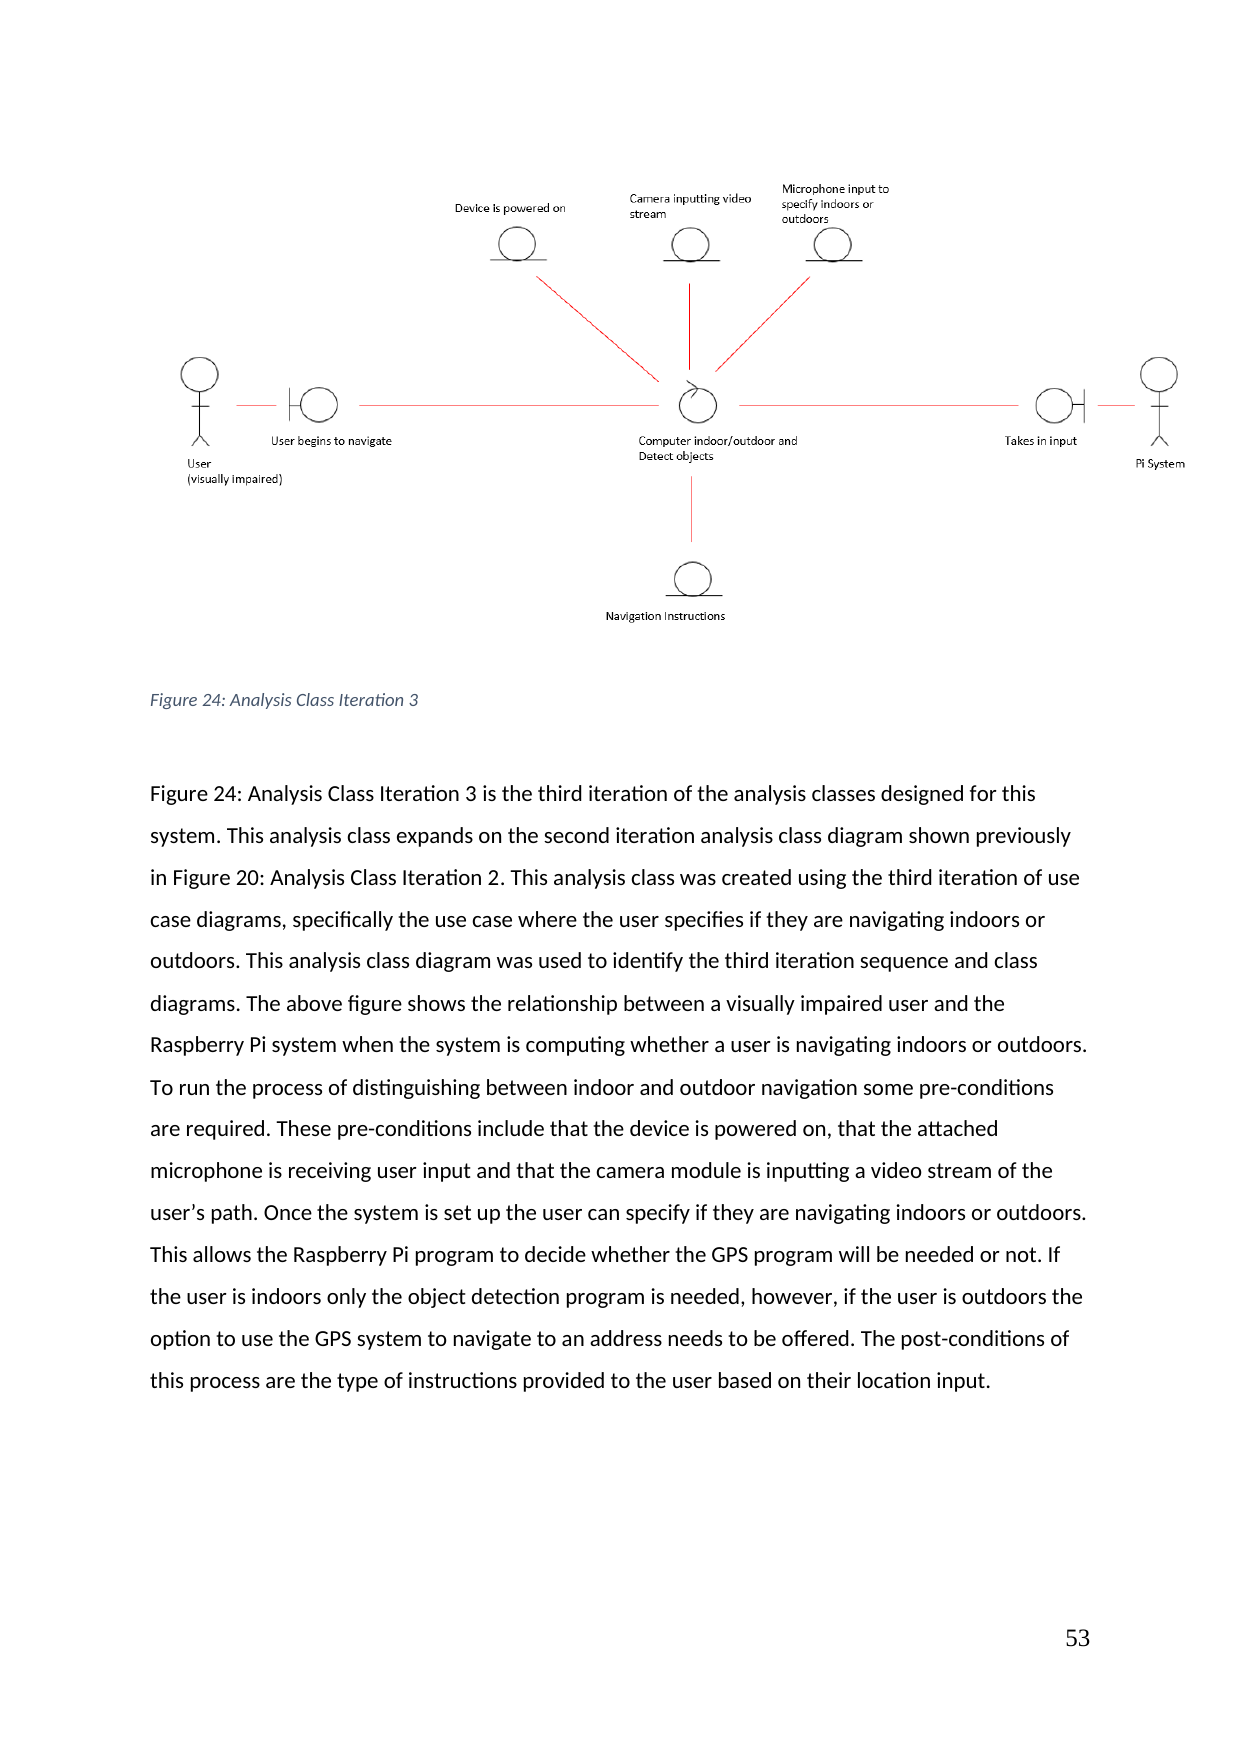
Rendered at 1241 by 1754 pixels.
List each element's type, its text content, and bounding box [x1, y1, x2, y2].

text Figure 24 is the third iteration of the analysis classes designed for this system. This analysis class expands on the second iteration analysis class diagram shown previously in Figure 20. This analysis class was created using the third iteration of use case diagrams, specifically the use case where the user specifies if they are navigating indoors or outdoors. This analysis class diagram was used to identify the third iteration sequence and class diagrams. The above figure shows the relationship between a visually impaired user and the Raspberry Pi system when the system is computing whether a user is navigating indoors or outdoors. To run the process of distinguishing between indoor and outdoor navigation some pre-conditions are required. These pre-conditions include that the device is powered on, that the attached microphone is receiving user input and that the camera module is inputting a video stream of the user’s path. Once the system is set up the user can specify if they are navigating indoors or outdoors. This allows the Raspberry Pi program to decide whether the GPS program will be needed or not. If the user is indoors only the object detection program is needed, however, if the user is outdoors the option to use the GPS system to navigate to an address needs to be offered. The post-conditions of this process are the type of instructions provided to the user based on their location input. [150, 779, 1090, 1394]
text Figure 24: Analysis Class Iteration 3 [150, 688, 1090, 711]
picture [150, 150, 1229, 658]
